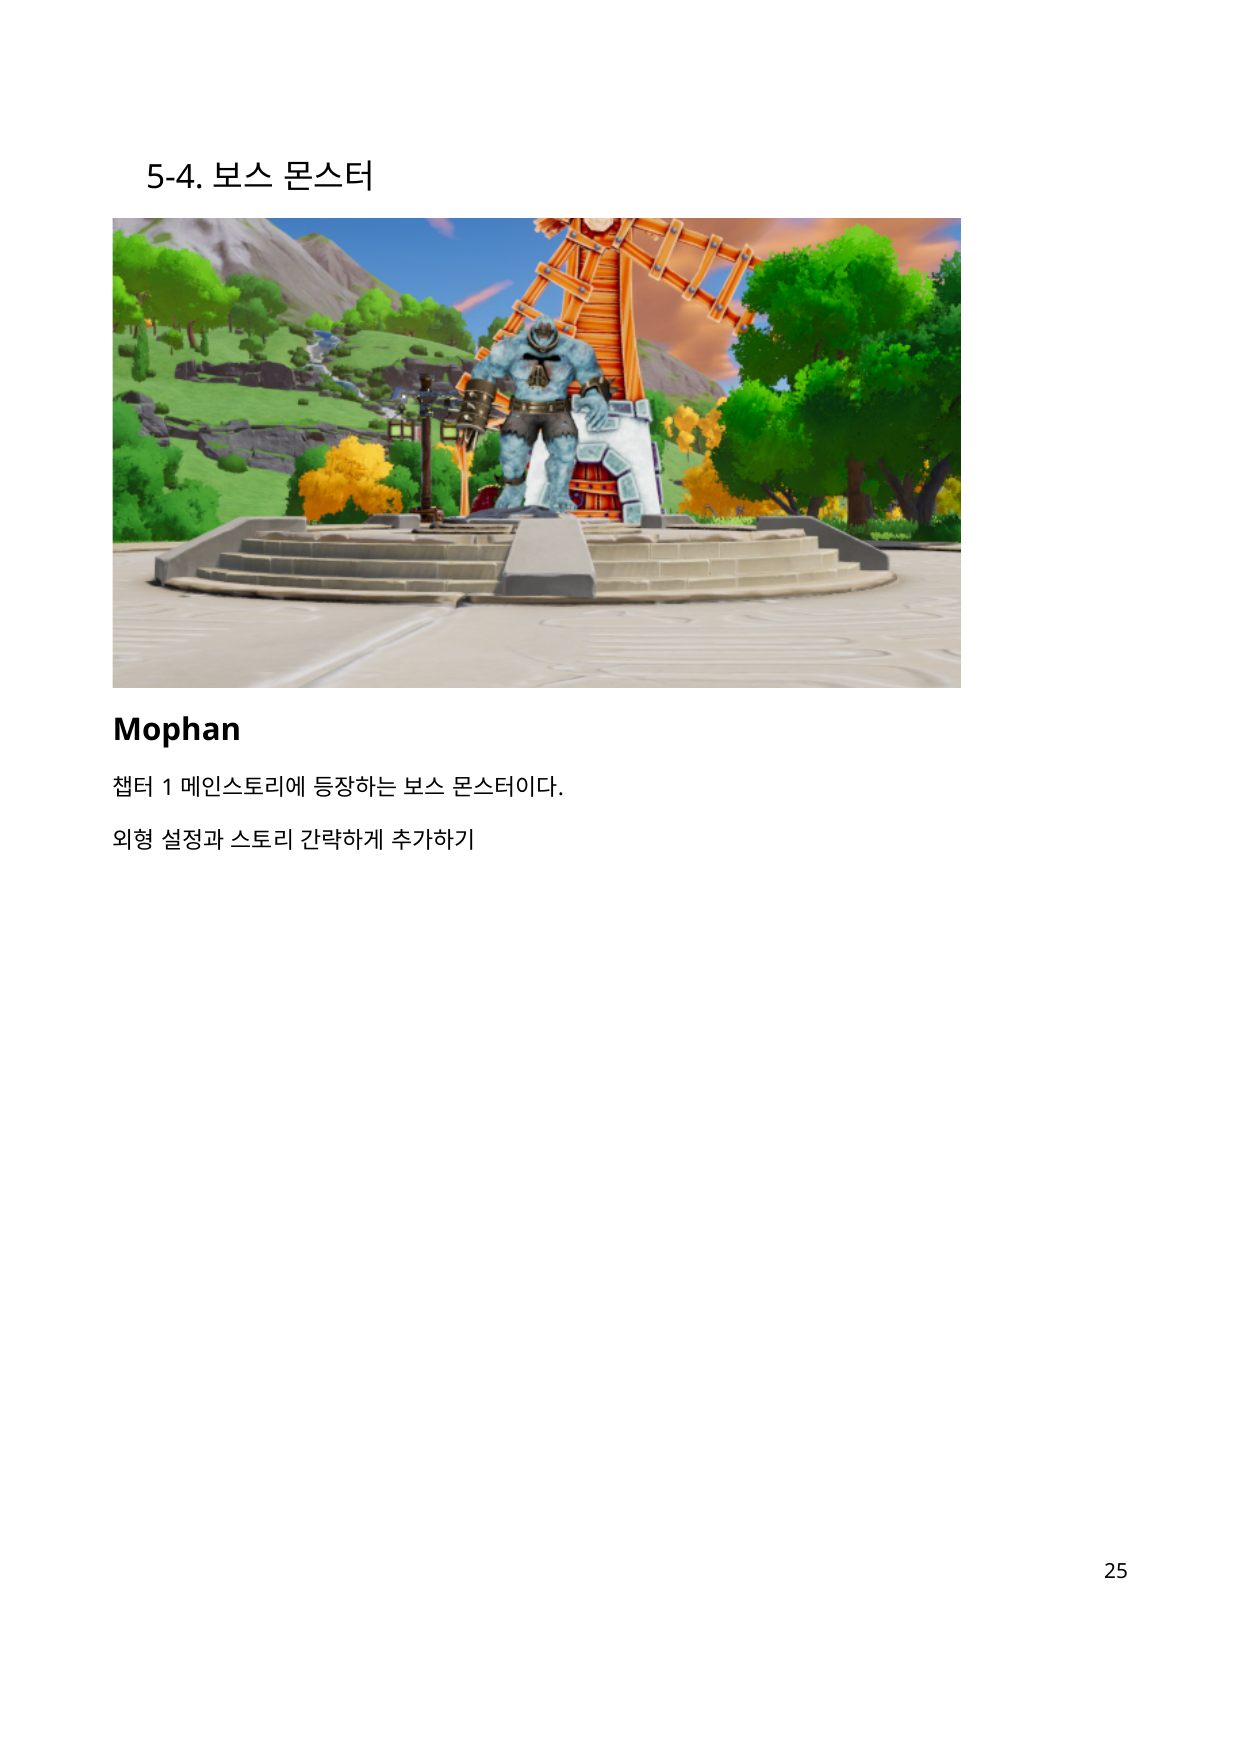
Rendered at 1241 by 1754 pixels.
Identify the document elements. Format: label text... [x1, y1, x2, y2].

text 외형 설정과 스토리 간략하게 추가하기 [112, 822, 1128, 855]
text 챕터 1 메인스토리에 등장하는 보스 몬스터이다. [112, 769, 1128, 802]
text Mophan [112, 707, 1128, 749]
picture [112, 218, 961, 688]
subtitle 5-4. 보스 몬스터 [112, 150, 1128, 198]
